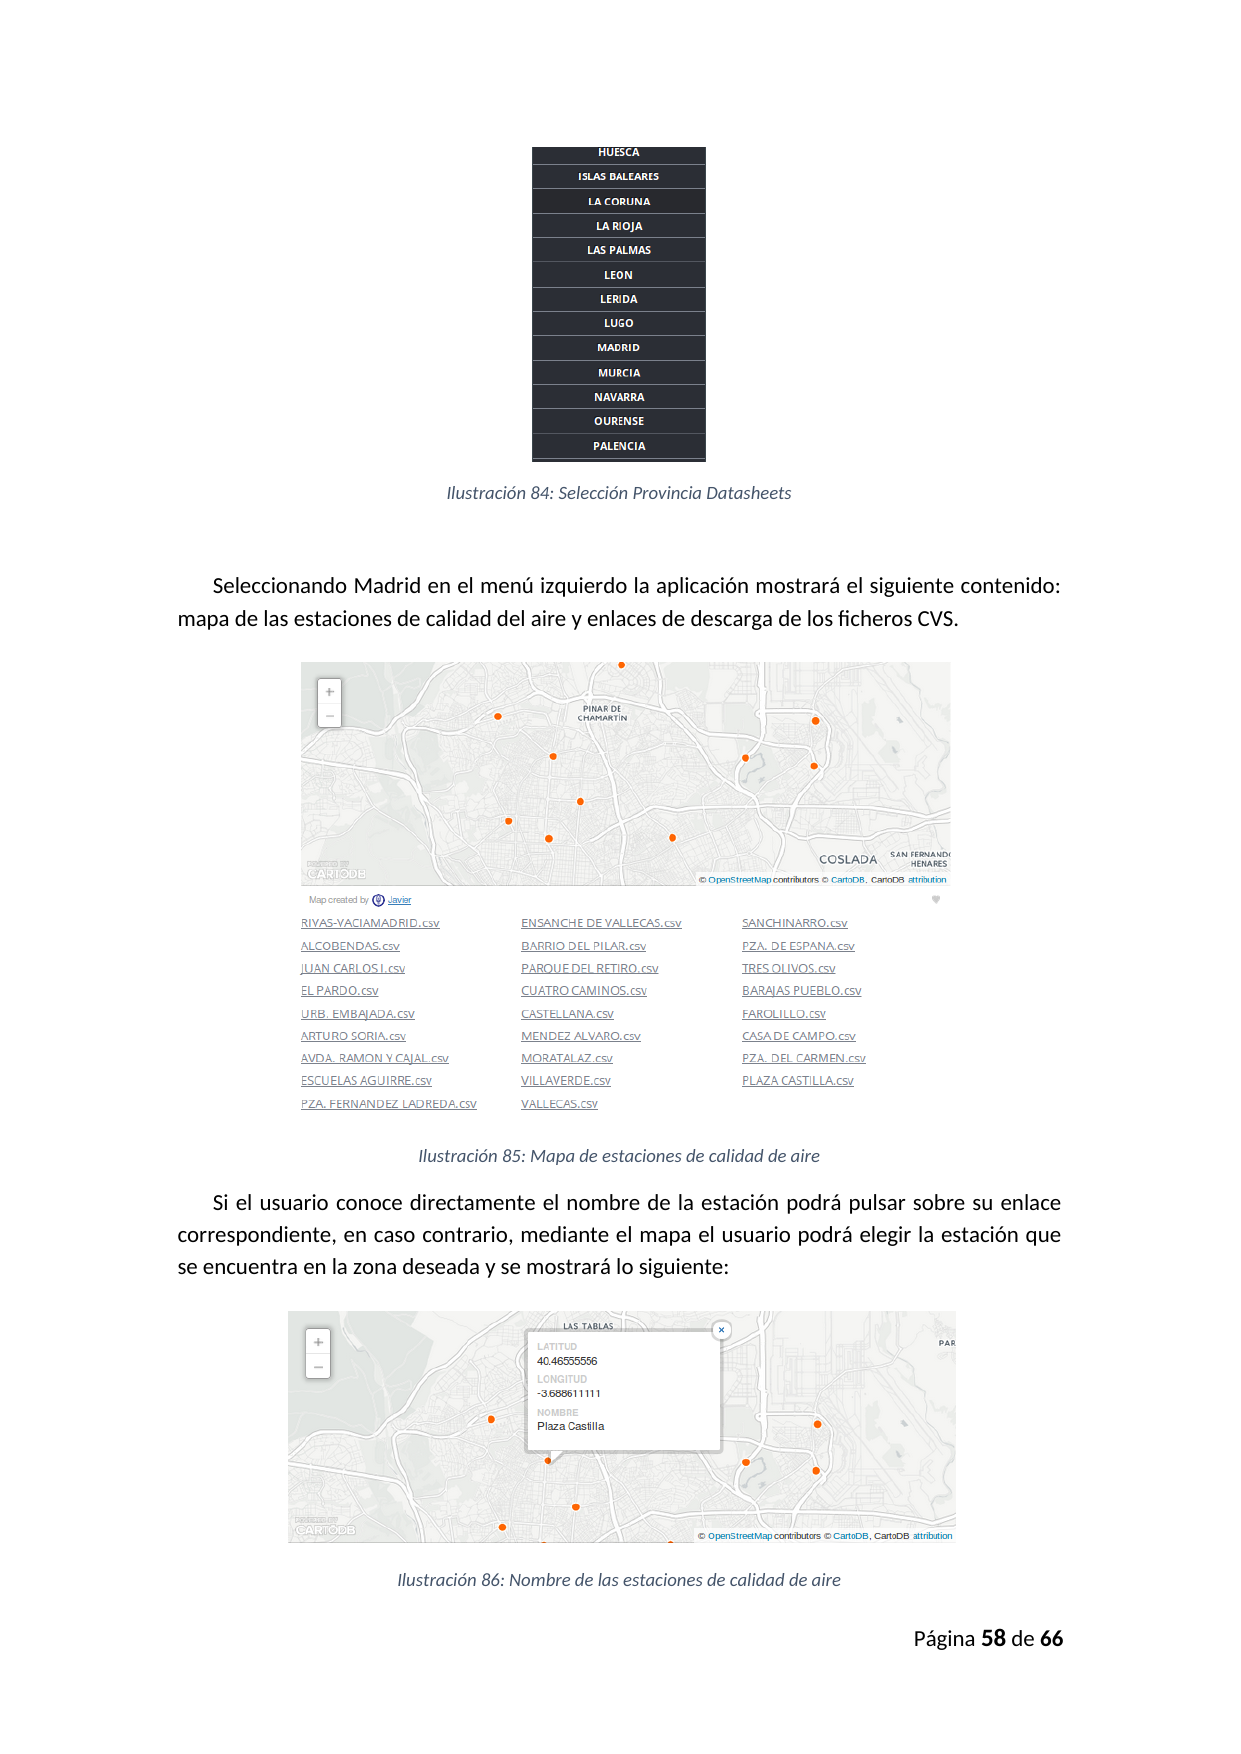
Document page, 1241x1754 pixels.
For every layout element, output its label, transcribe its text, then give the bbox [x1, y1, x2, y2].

picture [265, 1301, 975, 1550]
picture [492, 147, 748, 462]
text Si el usuario conoce directamente el nombre de la estación podrá pulsar sobre su enlace correspondiente, en caso contrario, mediante el mapa el usuario podrá elegir la estación que se encuentra en la zona deseada y se mostrará lo siguiente: [177, 1188, 1063, 1280]
text Seleccionando Madrid en el menú izquierdo la aplicación mostrará el siguiente contenido: mapa de las estaciones de calidad del aire y enlaces de descarga de los ficheros CVS. [177, 572, 1063, 632]
picture [277, 652, 963, 1126]
